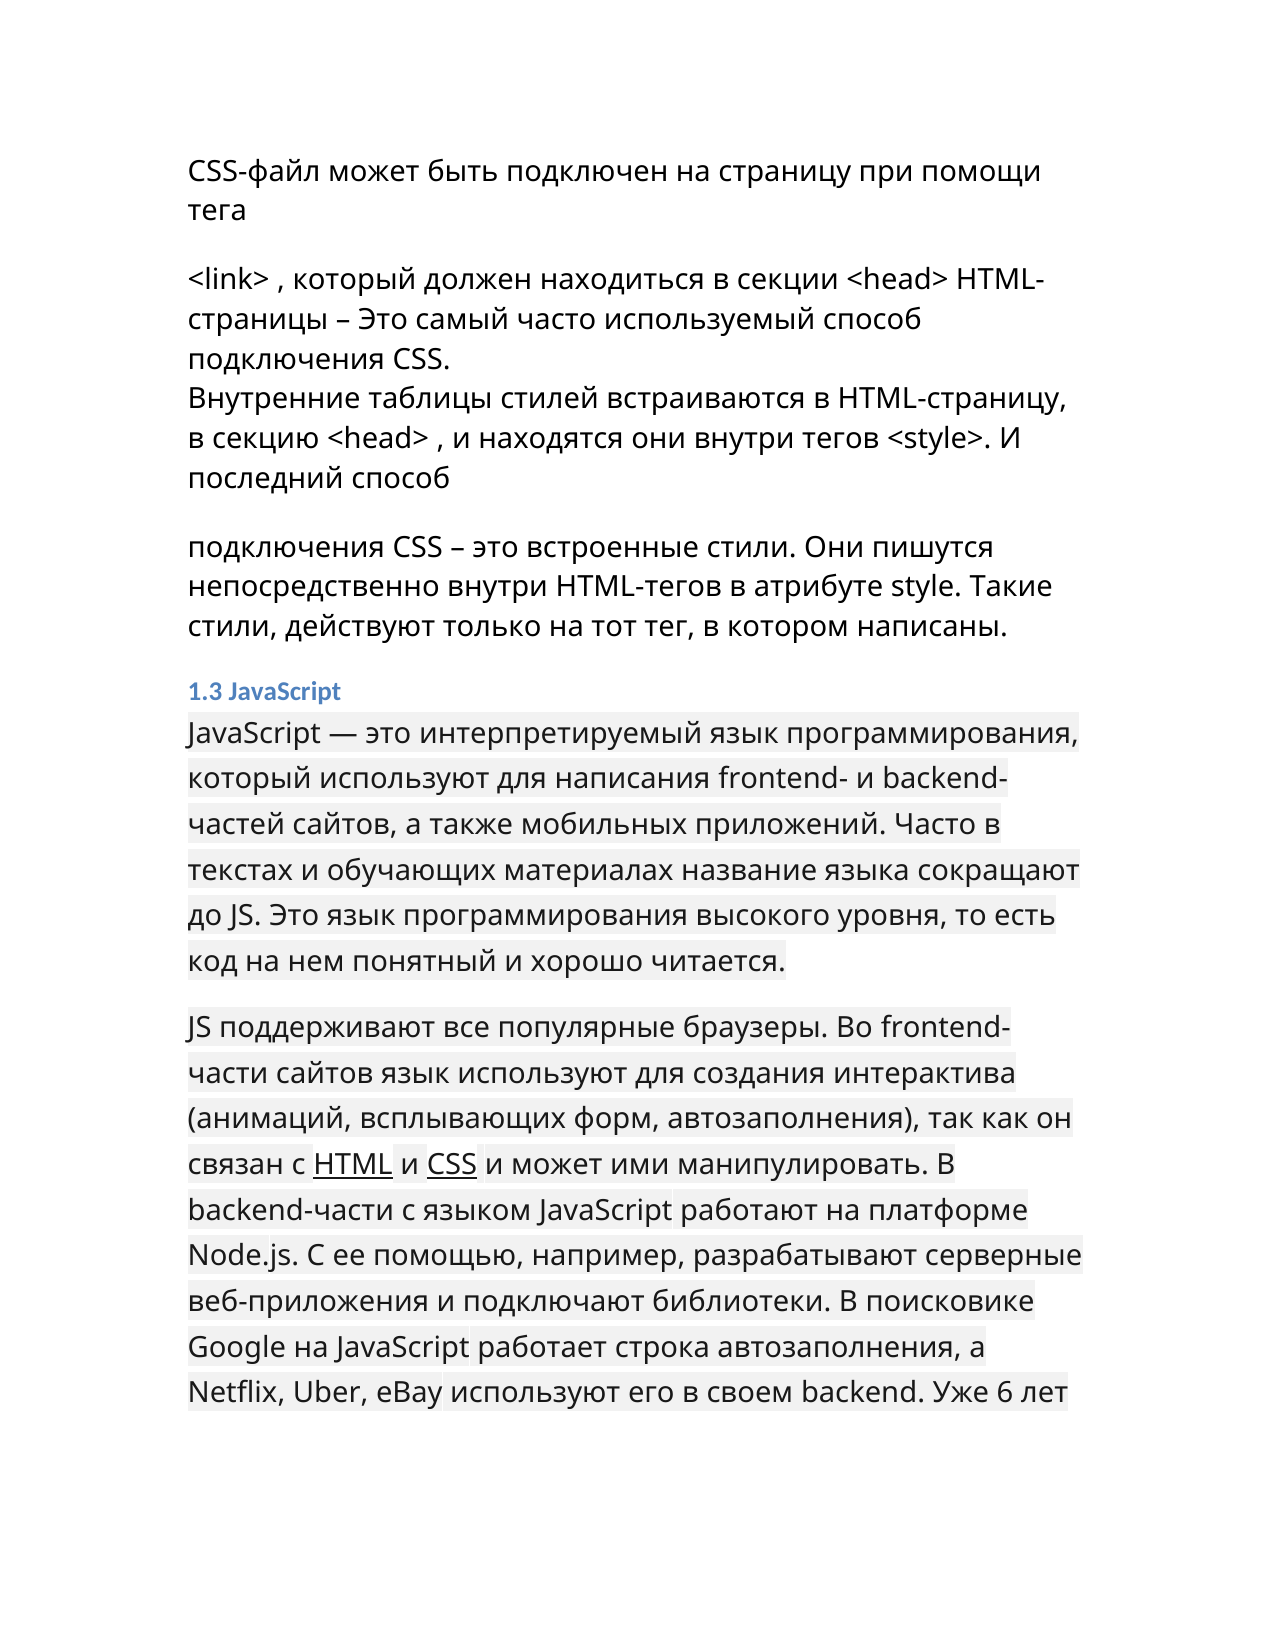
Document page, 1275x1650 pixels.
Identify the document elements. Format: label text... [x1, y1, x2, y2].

subtitle 1.3 JavaScript [187, 783, 1087, 816]
text <link> , который должен находиться в секции <head> HTML-страницы – Это самый часто используемый способ подключения CSS. Внутренние таблицы стилей встраиваются в HTML-страницу, в секцию <head> , и находятся они внутри тегов <style>. И последний способ [187, 367, 1087, 605]
text CSS-файл может быть подключен на страницу при помощи тега [187, 258, 1087, 338]
text Свойство – определенная характеристика элемента, которую нужно изменить. Например, размер или цвет. [187, 150, 1087, 229]
text JavaScript — это интерпретируемый язык программирования, который используют для написания frontend- и backend-частей сайтов, а также мобильных приложений. Часто в текстах и обучающих материалах название языка сокращают до JS. Это язык программирования высокого уровня, то есть код на нем понятный и хорошо читается. [187, 821, 1087, 1088]
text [187, 1115, 1087, 1474]
text подключения CSS – это встроенные стили. Они пишутся непосредственно внутри HTML-тегов в атрибуте style. Такие стили, действуют только на тот тег, в котором написаны. [187, 634, 1087, 753]
